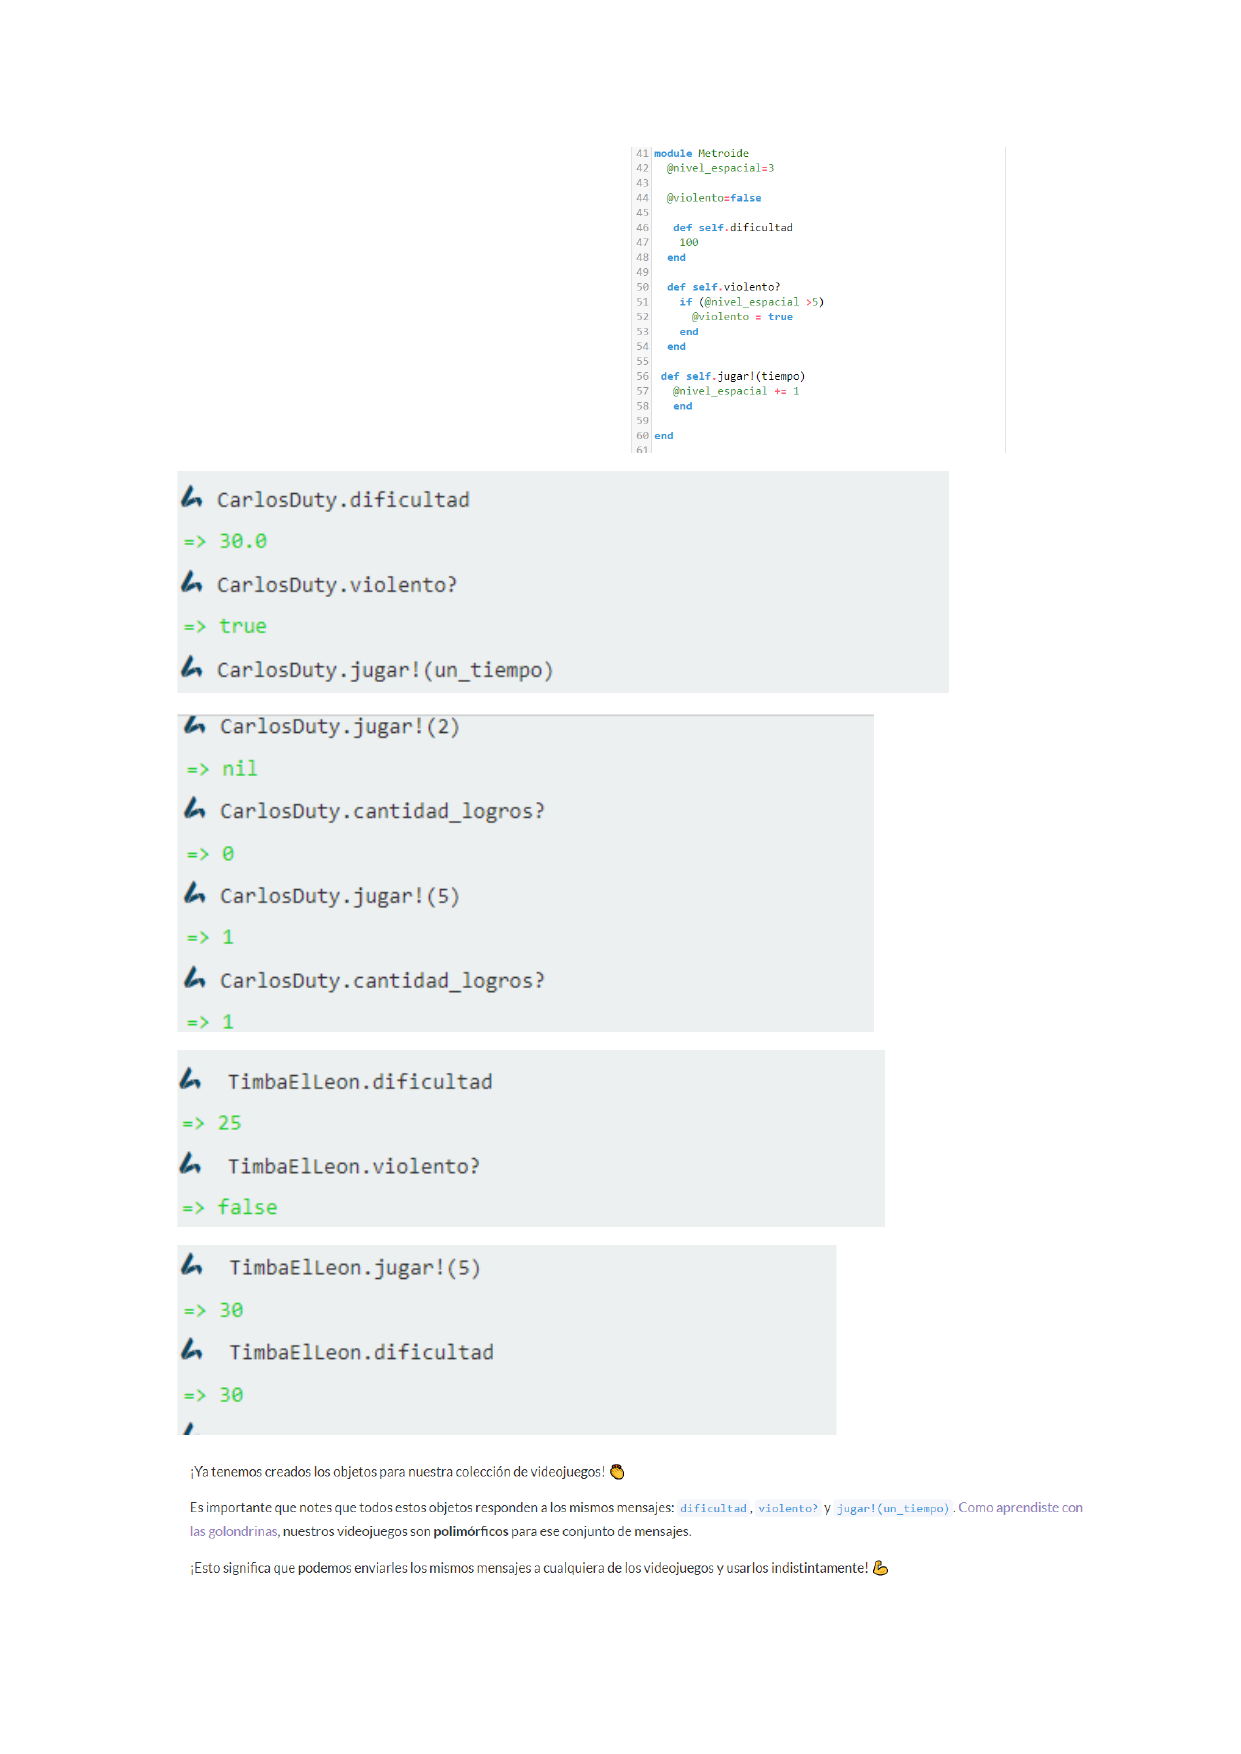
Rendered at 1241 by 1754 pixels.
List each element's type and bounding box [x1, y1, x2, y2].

picture [177, 471, 949, 693]
picture [177, 1050, 885, 1227]
picture [177, 1453, 1113, 1593]
picture [177, 711, 874, 1032]
picture [177, 1245, 837, 1435]
picture [177, 147, 1063, 453]
